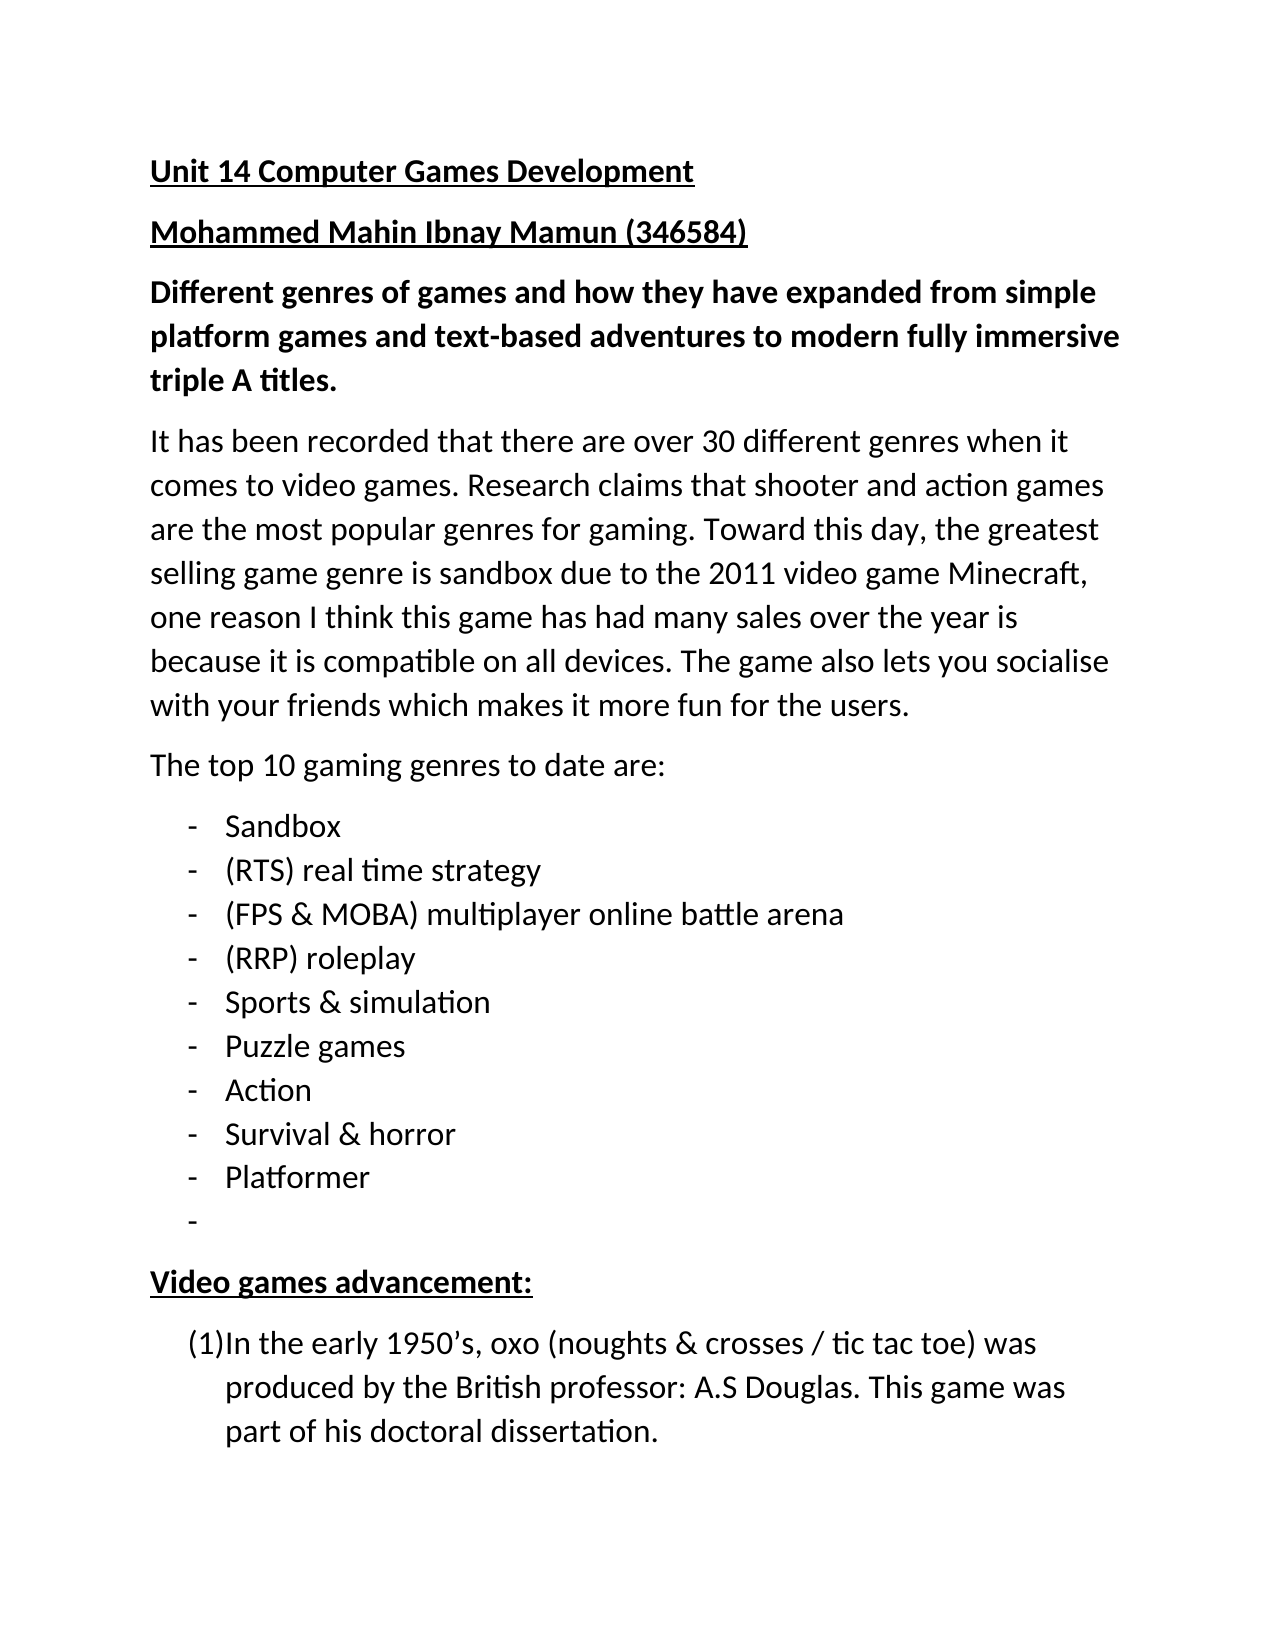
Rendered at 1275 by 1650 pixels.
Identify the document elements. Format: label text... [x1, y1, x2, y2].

list (RRP) roleplay [187, 937, 1125, 977]
text It has been recorded that there are over 30 different genres when it comes to video games. Research claims that shooter and action games are the most popular genres for gaming. Toward this day, the greatest selling game genre is sandbox due to the 2011 video game Minecraft, one reason I think this game has had many sales over the year is because it is compatible on all devices. The game also lets you socialise with your friends which makes it more fun for the users. [150, 420, 1125, 724]
text Video games advancement: [150, 1261, 1125, 1302]
list Survival & horror [187, 1112, 1125, 1153]
list In the early 1950’s, oxo (noughts & crosses / tic tac toe) was produced by the British professor: A.S Douglas. This game was part of his doctoral dissertation. [187, 1322, 1125, 1450]
text Mohammed Mahin Ibnay Mamun (346584) [150, 211, 1125, 251]
list Puzzle games [187, 1024, 1125, 1065]
list Action [187, 1068, 1125, 1109]
text The top 10 gaming genres to date are: [150, 744, 1125, 785]
list Sports & simulation [187, 981, 1125, 1021]
list Platformer [187, 1156, 1125, 1197]
list (RTS) real time strategy [187, 849, 1125, 889]
list (FPS & MOBA) multiplayer online battle arena [187, 893, 1125, 933]
list Sandbox [187, 805, 1125, 846]
text Different genres of games and how they have expanded from simple platform games and text-based adventures to modern fully immersive triple A titles. [150, 271, 1125, 400]
text Unit 14 Computer Games Development [150, 150, 1125, 191]
